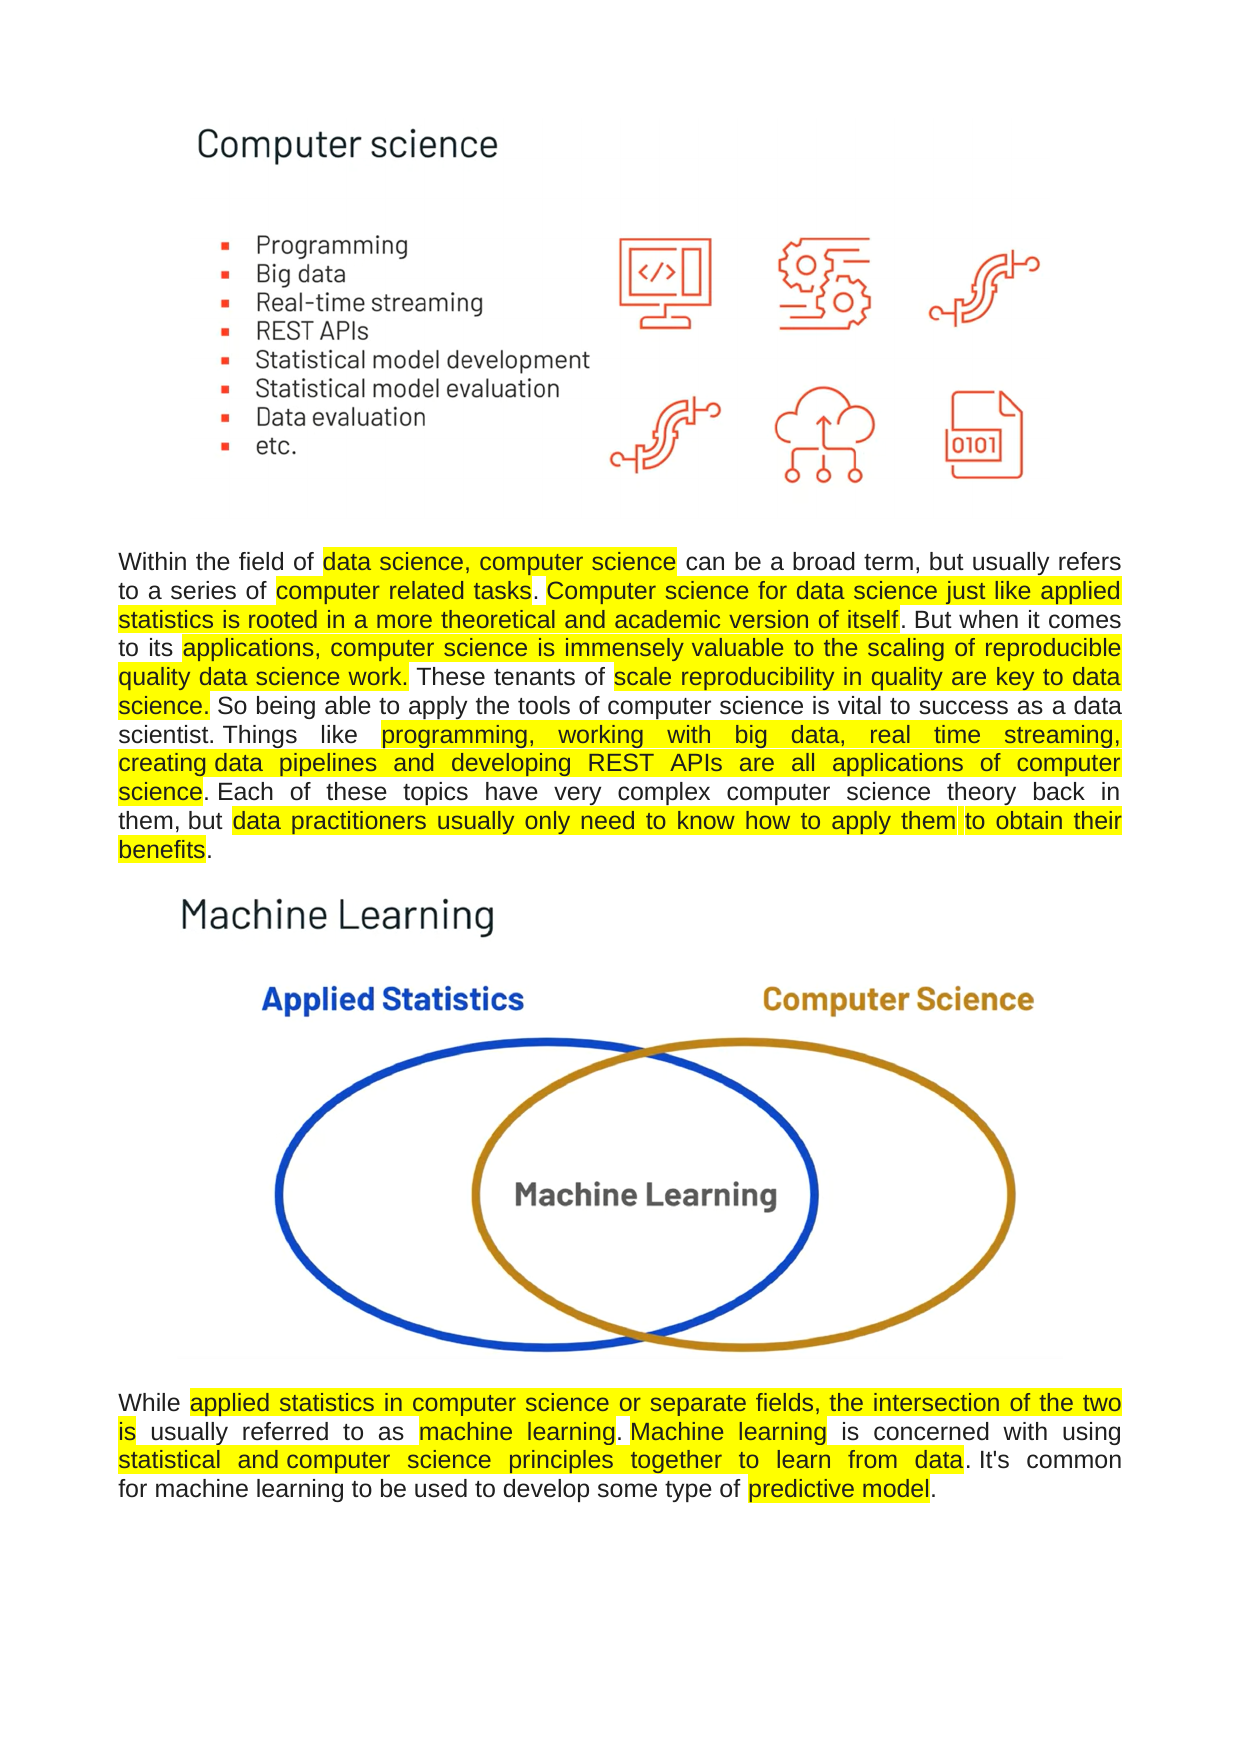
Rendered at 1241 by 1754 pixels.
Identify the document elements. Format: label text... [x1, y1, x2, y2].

picture [177, 892, 1063, 1359]
text Within the field of data science, computer science can be a broad term, but usually refers to a series of computer related tasks. Computer science for data science just like applied statistics is rooted in a more theoretical and academic version of itself. But when it comes to its applications, computer science is immensely valuable to the scaling of reproducible quality data science work. These tenants of scale reproducibility in quality are key to data science. So being able to apply the tools of computer science is vital to success as a data scientist. Things like programming, working with big data, real time streaming, creating data pipelines and developing REST APIs are all applications of computer science. Each of these topics have very complex computer science theory back in them, but data practitioners usually only need to know how to apply them to obtain their benefits. [118, 662, 1122, 749]
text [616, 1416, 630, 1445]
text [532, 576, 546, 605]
text While applied statistics in computer science or separate fields, the intersection of the two is usually referred to as machine learning. Machine learning is concerned with using statistical and computer science principles together to learn from data. It's common for machine learning to be used to develop some type of predictive model. [827, 1416, 1122, 1503]
picture [190, 118, 1050, 519]
text Within the field of data science, computer science can be a broad term, but usually refers to a series of computer related tasks. Computer science for data science just like applied statistics is rooted in a more theoretical and academic version of itself. But when it comes to its applications, computer science is immensely valuable to the scaling of reproducible quality data science work. These tenants of scale reproducibility in quality are key to data science. So being able to apply the tools of computer science is vital to success as a data scientist. Things like programming, working with big data, real time streaming, creating data pipelines and developing REST APIs are all applications of computer science. Each of these topics have very complex computer science theory back in them, but data practitioners usually only need to know how to apply them to obtain their benefits. [118, 777, 1122, 863]
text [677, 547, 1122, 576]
text Within the field of data science, computer science can be a broad term, but usually refers to a series of computer related tasks. Computer science for data science just like applied statistics is rooted in a more theoretical and academic version of itself. But when it comes to its applications, computer science is immensely valuable to the scaling of reproducible quality data science work. These tenants of scale reproducibility in quality are key to data science. So being able to apply the tools of computer science is vital to success as a data scientist. Things like programming, working with big data, real time streaming, creating data pipelines and developing REST APIs are all applications of computer science. Each of these topics have very complex computer science theory back in them, but data practitioners usually only need to know how to apply them to obtain their benefits. [118, 605, 1122, 662]
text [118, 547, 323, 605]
